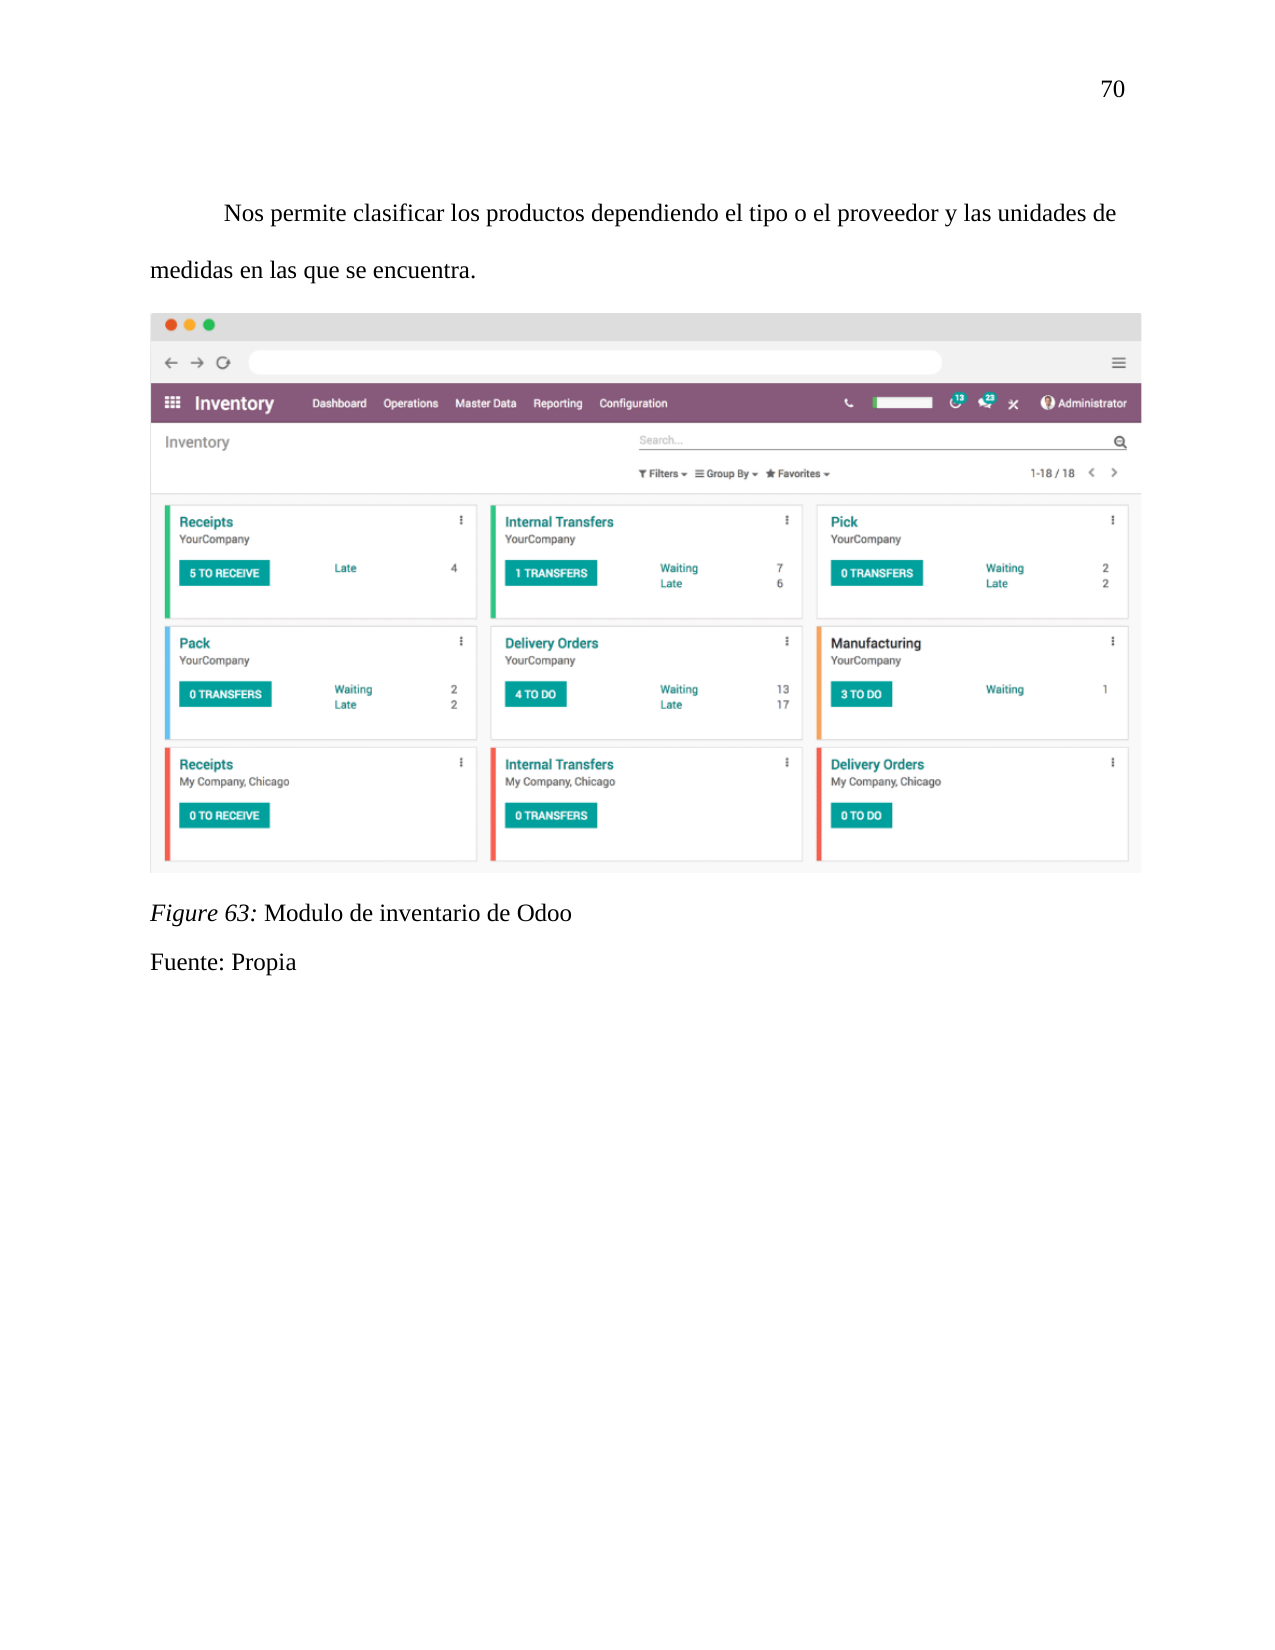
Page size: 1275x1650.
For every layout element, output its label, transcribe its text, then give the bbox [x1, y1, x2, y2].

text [150, 198, 1125, 284]
picture [150, 313, 1142, 873]
text Fuente: Propia [150, 947, 1125, 976]
